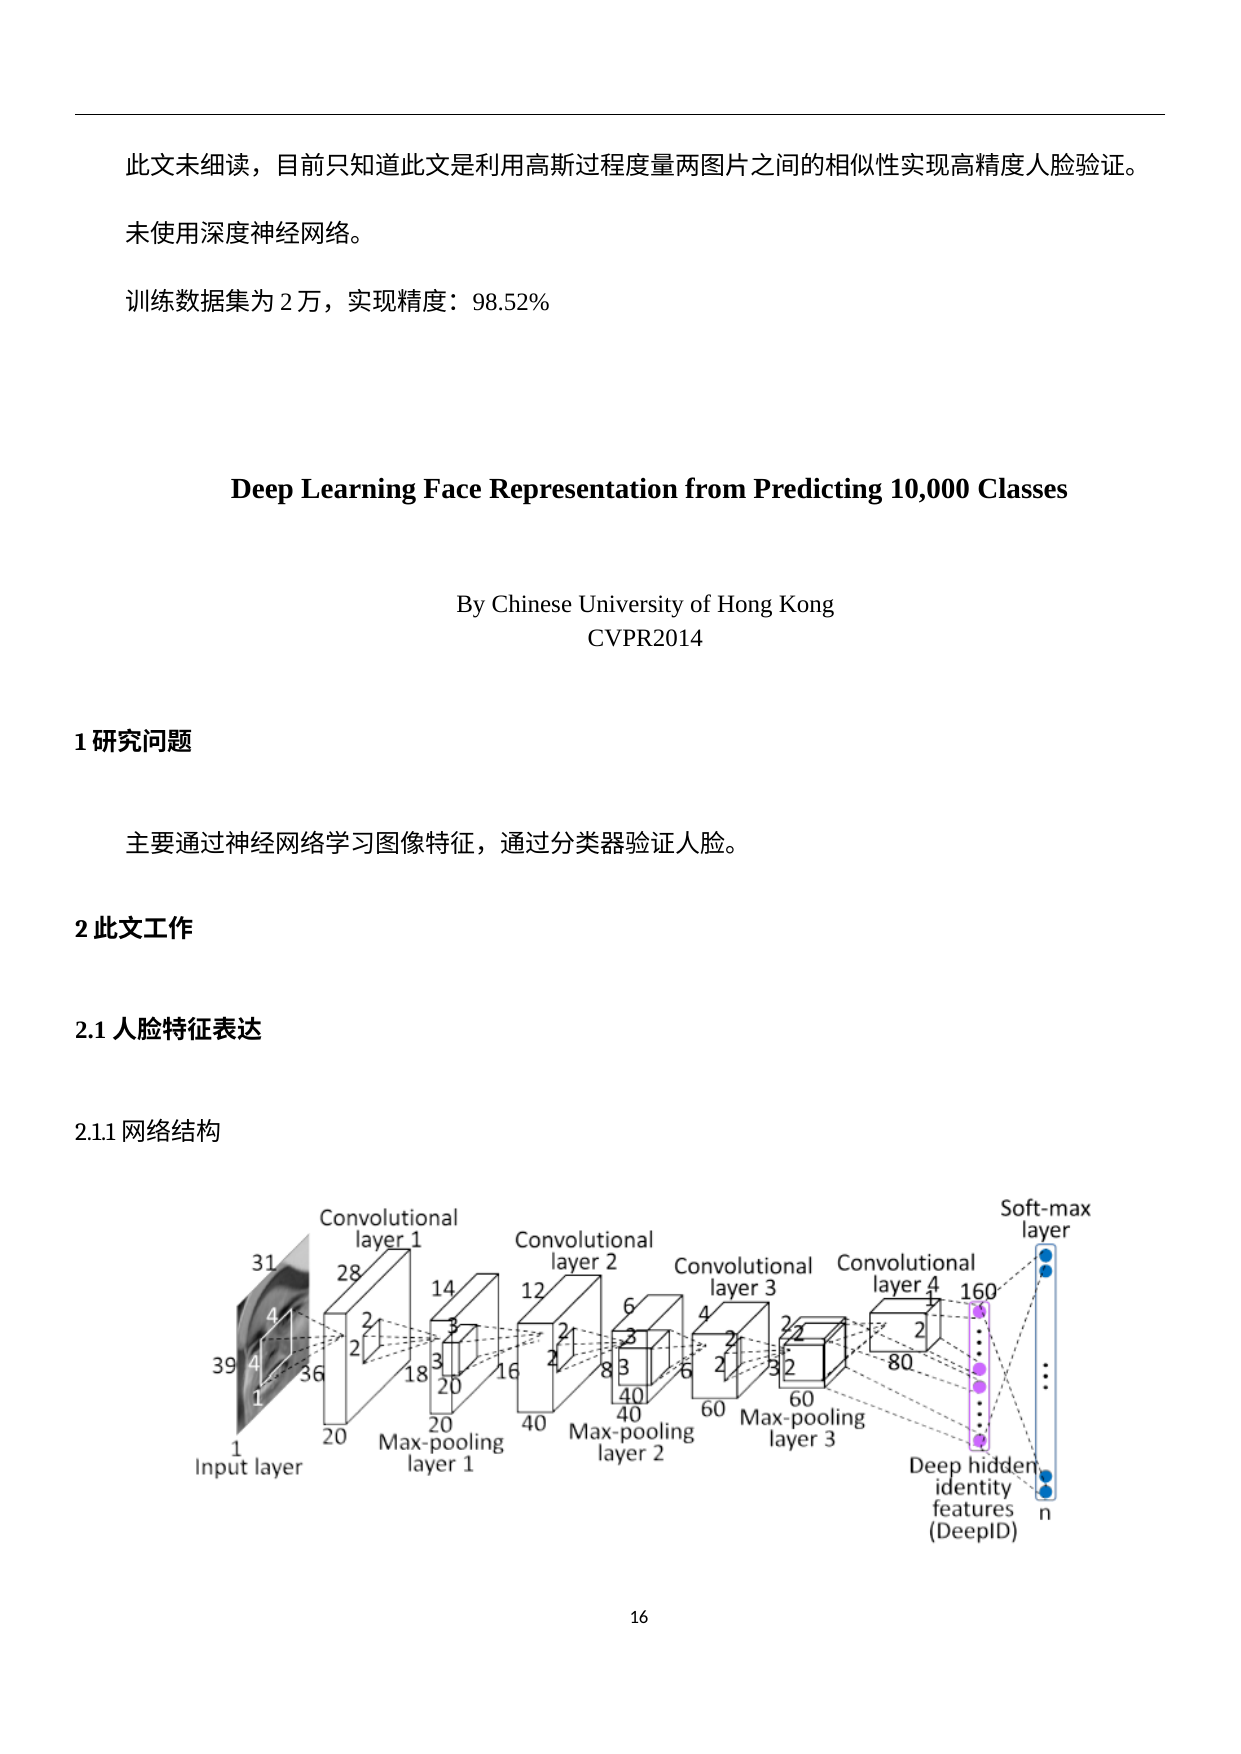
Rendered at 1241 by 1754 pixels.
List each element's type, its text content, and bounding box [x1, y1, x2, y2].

subtitle Deep Learning Face Representation from Predicting 10,000 Classes [75, 471, 1165, 505]
text By Chinese University of Hong Kong [75, 587, 1165, 621]
text 此文未细读，目前只知道此文是利用高斯过程度量两图片之间的相似性实现高精度人脸验证。 [125, 130, 1165, 198]
subtitle 2 此文工作 [75, 892, 1165, 960]
subtitle 2.1 人脸特征表达 [75, 994, 1165, 1062]
subtitle 2.1.1 网络结构 [75, 1096, 1165, 1164]
text 主要通过神经网络学习图像特征，通过分类器验证人脸。 [75, 807, 1165, 875]
subtitle 1 研究问题 [75, 705, 1165, 773]
text 训练数据集为2万，实现精度：98.52% [75, 266, 1165, 334]
text CVPR2014 [75, 621, 1165, 654]
picture [195, 1194, 1096, 1546]
text 未使用深度神经网络。 [125, 198, 1165, 266]
